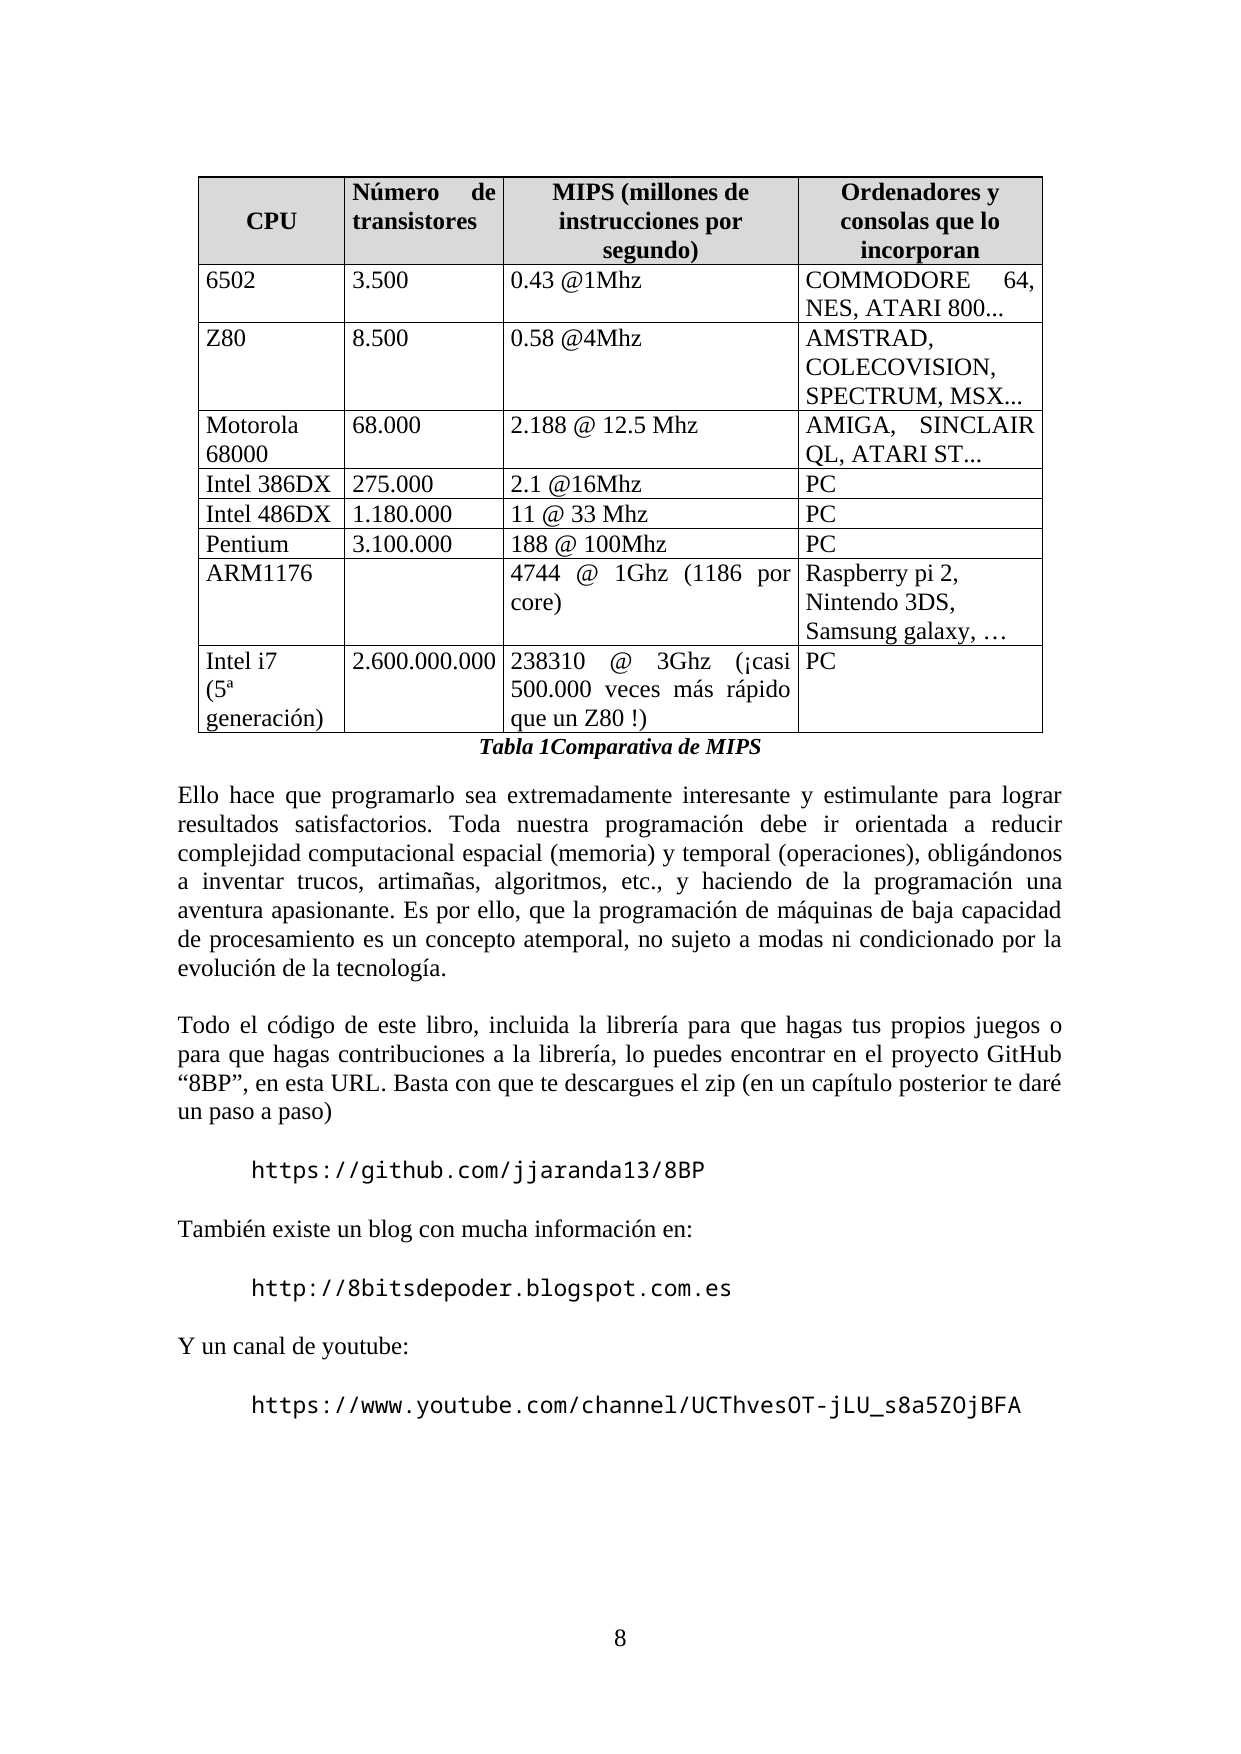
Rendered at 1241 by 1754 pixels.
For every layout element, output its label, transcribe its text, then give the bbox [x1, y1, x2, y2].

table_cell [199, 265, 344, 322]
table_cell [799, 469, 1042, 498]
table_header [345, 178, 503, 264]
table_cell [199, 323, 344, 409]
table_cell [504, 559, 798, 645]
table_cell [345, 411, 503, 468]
text https://github.com/jjaranda13/8BP [251, 1154, 1063, 1185]
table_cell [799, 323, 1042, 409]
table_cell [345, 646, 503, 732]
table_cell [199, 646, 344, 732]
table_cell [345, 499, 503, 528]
text Todo el código de este libro, incluida la librería para que hagas tus propios juegos o para que hagas contribuciones a la librería, lo puedes encontrar en el proyecto GitHub “8BP”, en esta URL. Basta con que te descargues el zip (en un capítulo posterior te daré un paso a paso) [177, 1010, 1063, 1125]
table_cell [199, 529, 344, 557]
text Tabla 1Comparativa de MIPS [177, 733, 1063, 759]
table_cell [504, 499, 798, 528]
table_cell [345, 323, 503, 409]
text También existe un blog con mucha información en: [177, 1214, 1063, 1243]
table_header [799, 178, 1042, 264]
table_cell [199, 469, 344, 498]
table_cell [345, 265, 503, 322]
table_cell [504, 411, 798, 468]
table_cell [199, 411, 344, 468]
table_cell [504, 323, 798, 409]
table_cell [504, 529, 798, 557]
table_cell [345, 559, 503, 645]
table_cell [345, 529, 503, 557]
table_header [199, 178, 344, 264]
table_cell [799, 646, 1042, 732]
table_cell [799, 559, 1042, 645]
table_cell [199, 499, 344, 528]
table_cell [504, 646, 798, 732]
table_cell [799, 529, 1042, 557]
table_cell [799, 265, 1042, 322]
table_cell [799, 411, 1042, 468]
text Ello hace que programarlo sea extremadamente interesante y estimulante para lograr resultados satisfactorios. Toda nuestra programación debe ir orientada a reducir complejidad computacional espacial (memoria) y temporal (operaciones), obligándonos a inventar trucos, artimañas, algoritmos, etc., y haciendo de la programación una aventura apasionante. Es por ello, que la programación de máquinas de baja capacidad de procesamiento es un concepto atemporal, no sujeto a modas ni condicionado por la evolución de la tecnología. [177, 780, 1063, 981]
text http://8bitsdepoder.blogspot.com.es [251, 1271, 1063, 1303]
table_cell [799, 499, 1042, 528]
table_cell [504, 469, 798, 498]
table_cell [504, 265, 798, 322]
text Y un canal de youtube: [177, 1331, 1063, 1360]
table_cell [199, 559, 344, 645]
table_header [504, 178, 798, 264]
text https://www.youtube.com/channel/UCThvesOT-jLU_s8a5ZOjBFA [177, 1389, 1063, 1420]
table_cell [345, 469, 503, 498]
